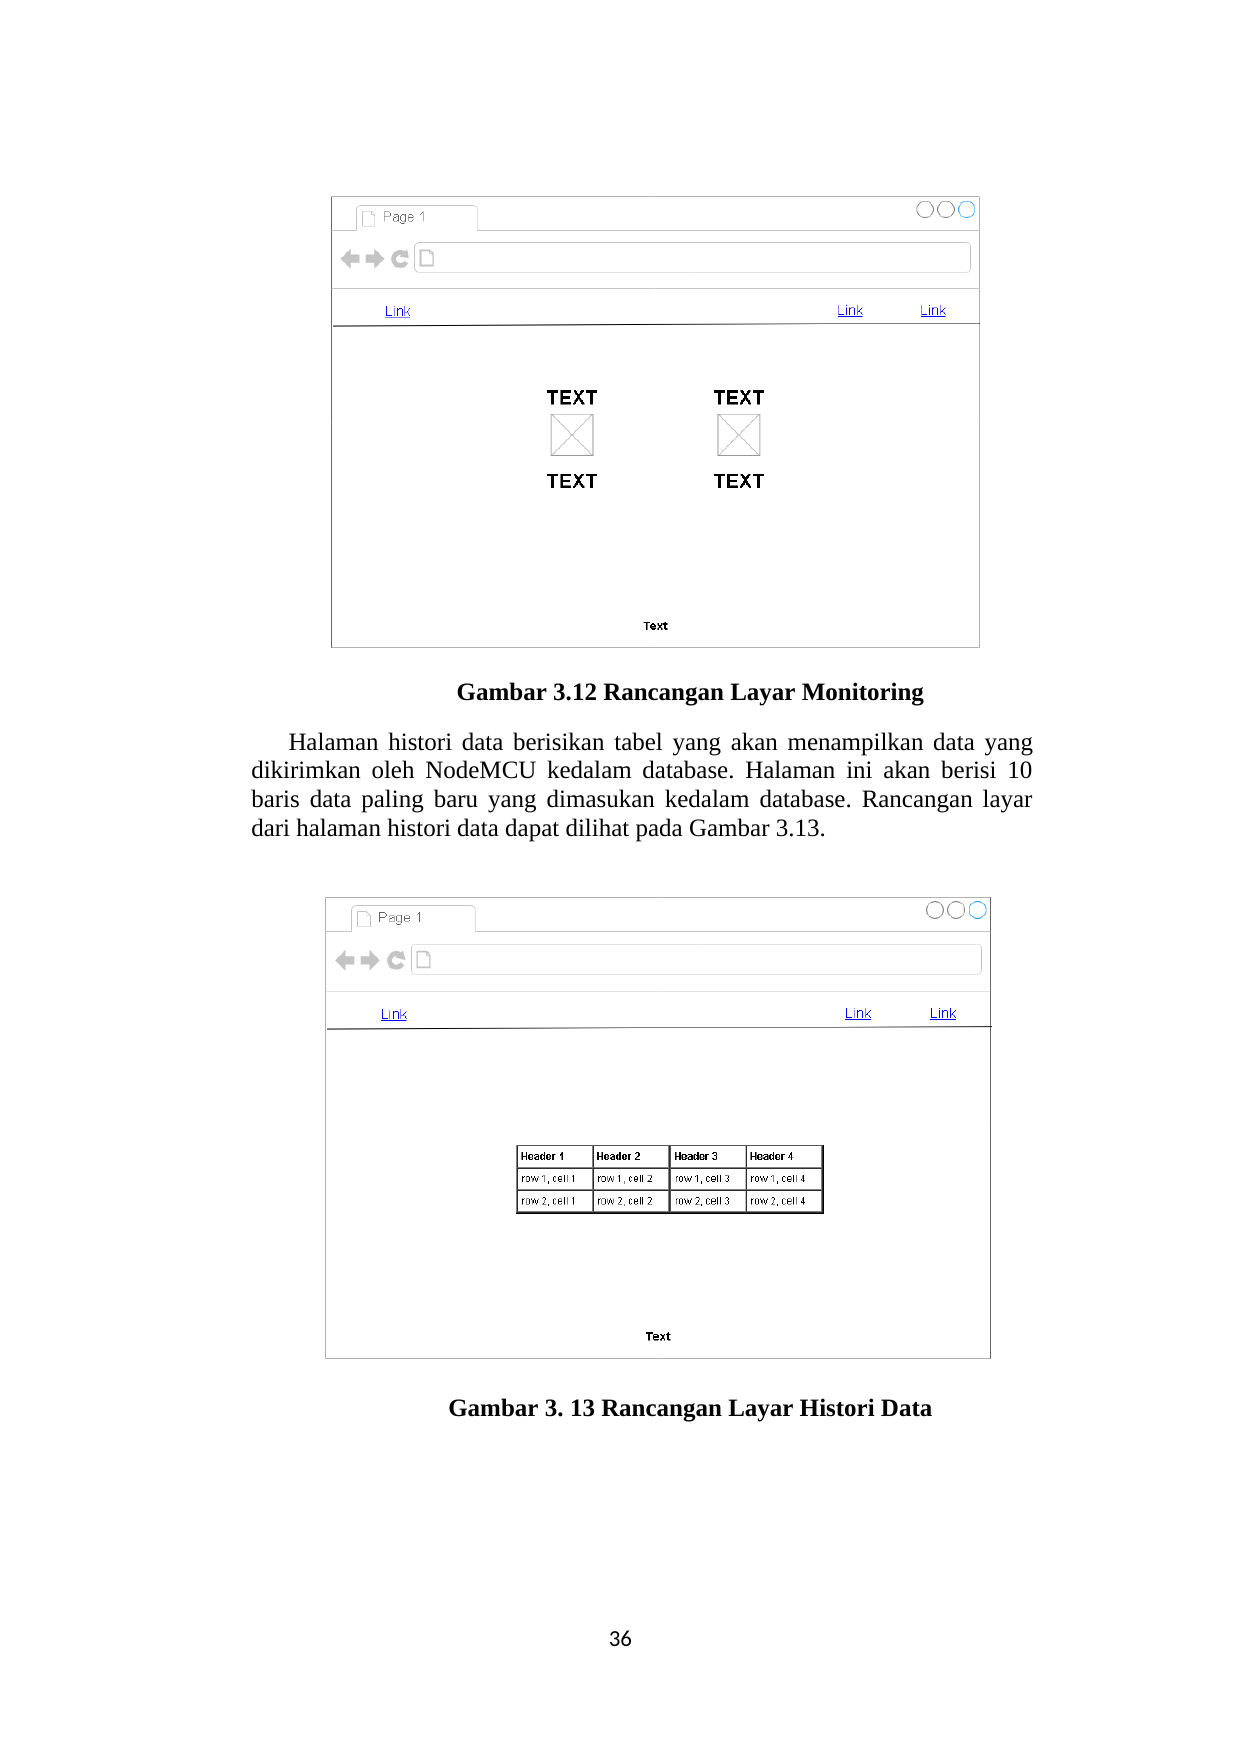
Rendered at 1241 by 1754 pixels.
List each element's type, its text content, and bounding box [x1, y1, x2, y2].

text Halaman histori data berisikan tabel yang akan menampilkan data yang dikirimkan oleh NodeMCU kedalam database. Halaman ini akan berisi 10 baris data paling baru yang dimasukan kedalam database. Rancangan layar dari halaman histori data dapat dilihat pada Gambar 3.13. [251, 727, 1033, 842]
picture [312, 177, 1003, 659]
text Gambar 3. 13 Rancangan Layar Histori Data [347, 1393, 1033, 1421]
picture [317, 888, 998, 1374]
text Gambar 3.12 Rancangan Layar Monitoring [347, 677, 1033, 706]
